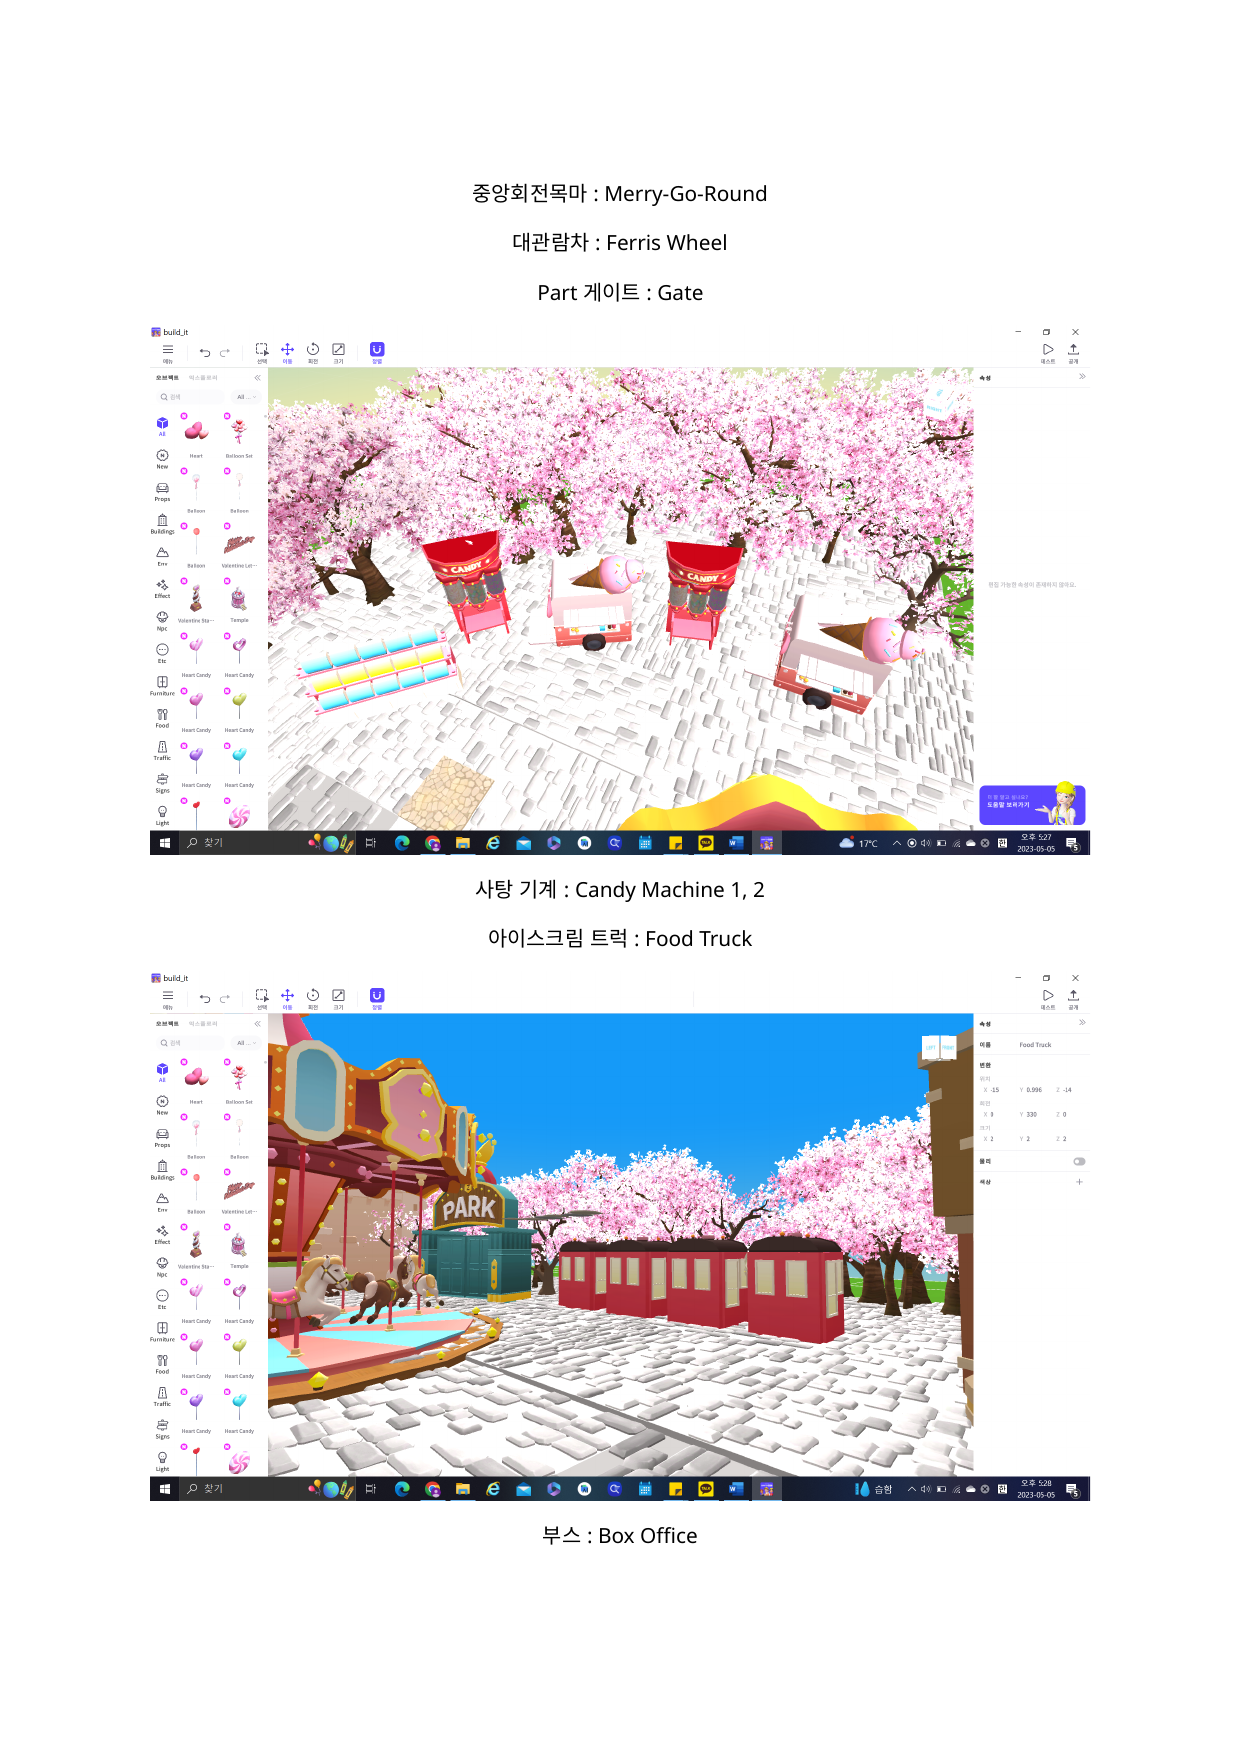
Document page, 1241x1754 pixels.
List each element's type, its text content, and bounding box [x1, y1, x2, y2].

text 아이스크림 트럭 : Food Truck [150, 922, 1090, 953]
picture [150, 325, 1091, 855]
picture [150, 971, 1091, 1501]
text 사탕 기계 : Candy Machine 1, 2 [150, 873, 1090, 903]
text 부스 : Box Office [150, 1519, 1090, 1550]
text 대관람차 : Ferris Wheel [150, 227, 1090, 257]
text 중앙회전목마 : Merry-Go-Round [150, 177, 1090, 207]
text Part 게이트 : Gate [150, 276, 1090, 306]
